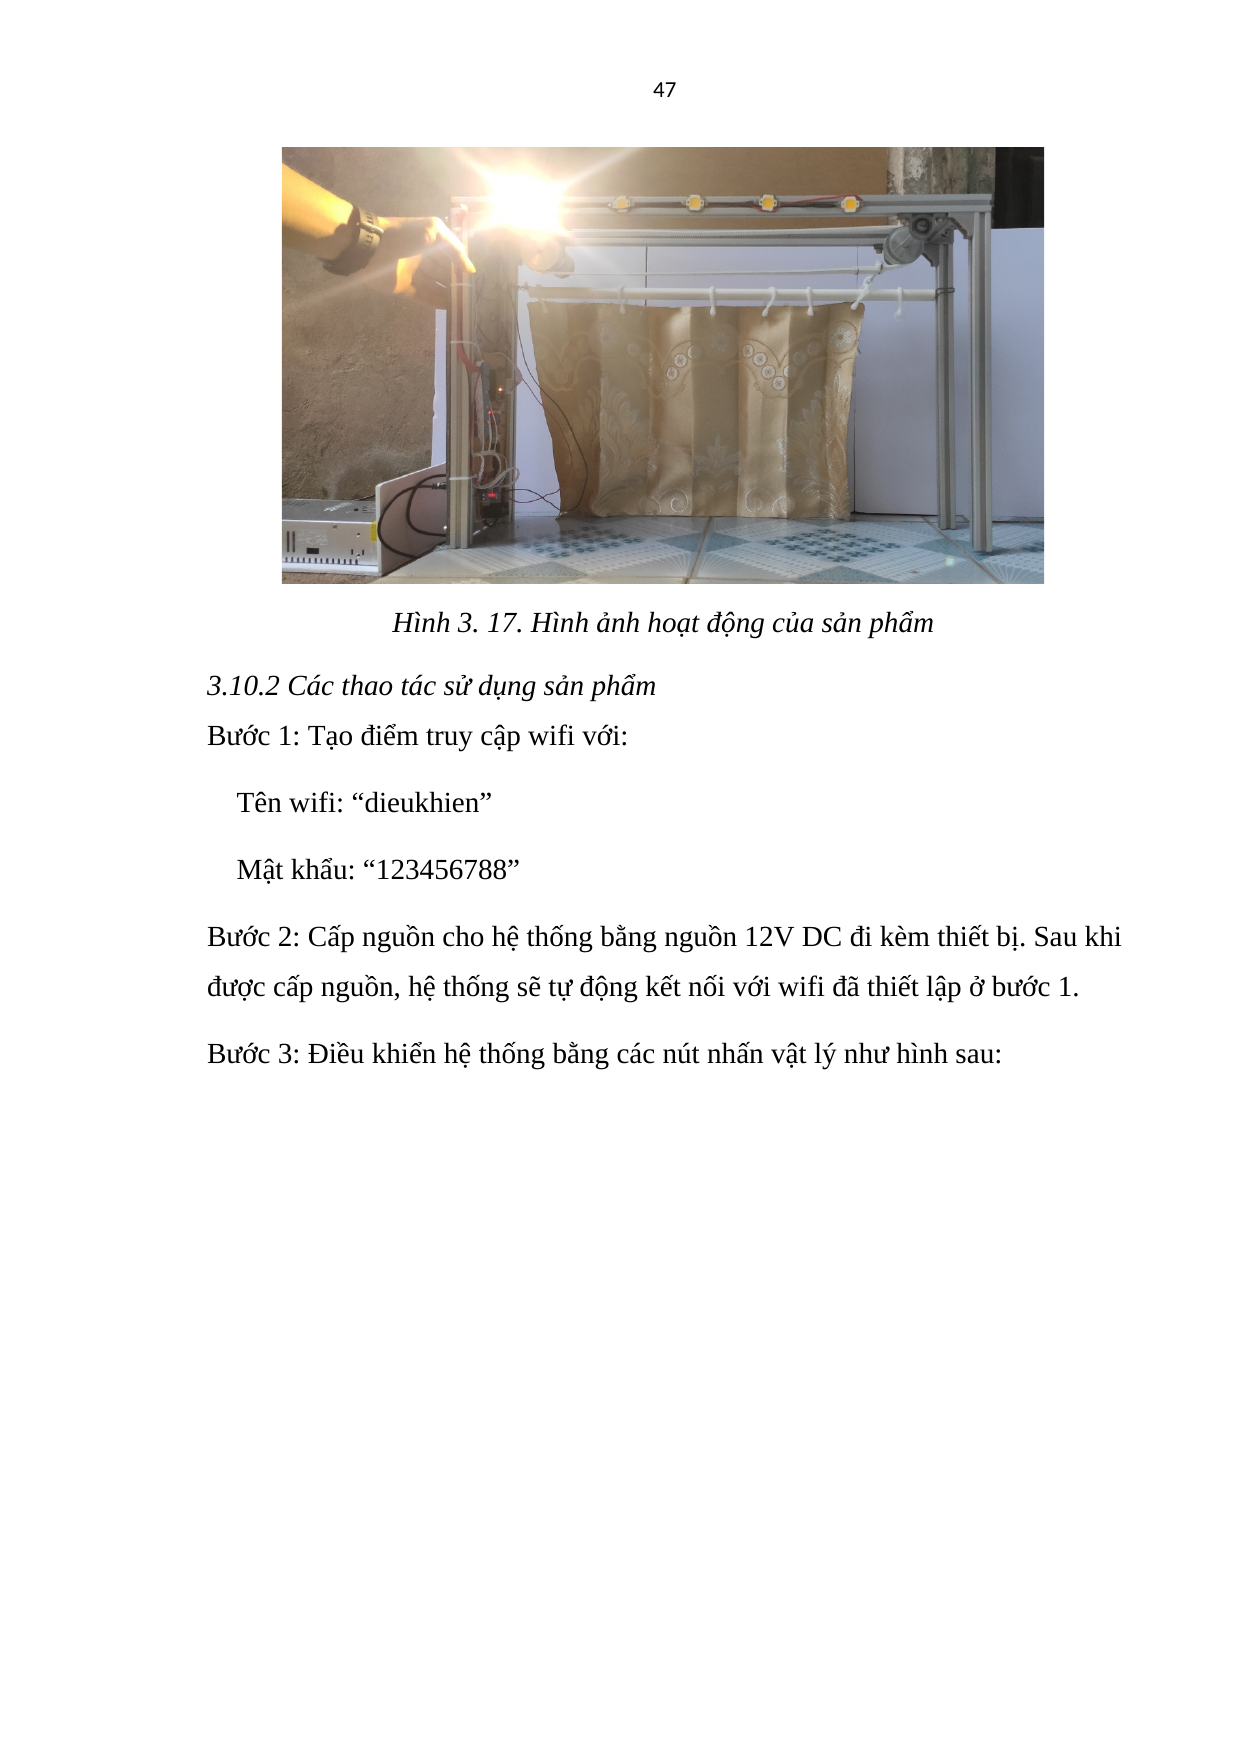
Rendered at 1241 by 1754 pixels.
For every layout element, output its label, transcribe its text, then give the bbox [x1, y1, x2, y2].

text Các thao tác sử dụng sản phẩm [207, 668, 1122, 701]
text Tên wifi: “dieukhien” [207, 785, 1122, 818]
text Mật khẩu: “123456788” [207, 852, 1122, 886]
picture [281, 147, 1045, 584]
text Bước 3: Điều khiển hệ thống bằng các nút nhấn vật lý như hình sau: [207, 1036, 1122, 1070]
text Bước 1: Tạo điểm truy cập wifi với: [207, 718, 1122, 752]
text Bước 2: Cấp nguồn cho hệ thống bằng nguồn 12V DC đi kèm thiết bị. Sau khi được cấp nguồn, hệ thống sẽ tự động kết nối với wifi đã thiết lập ở bước 1. [207, 919, 1122, 1003]
